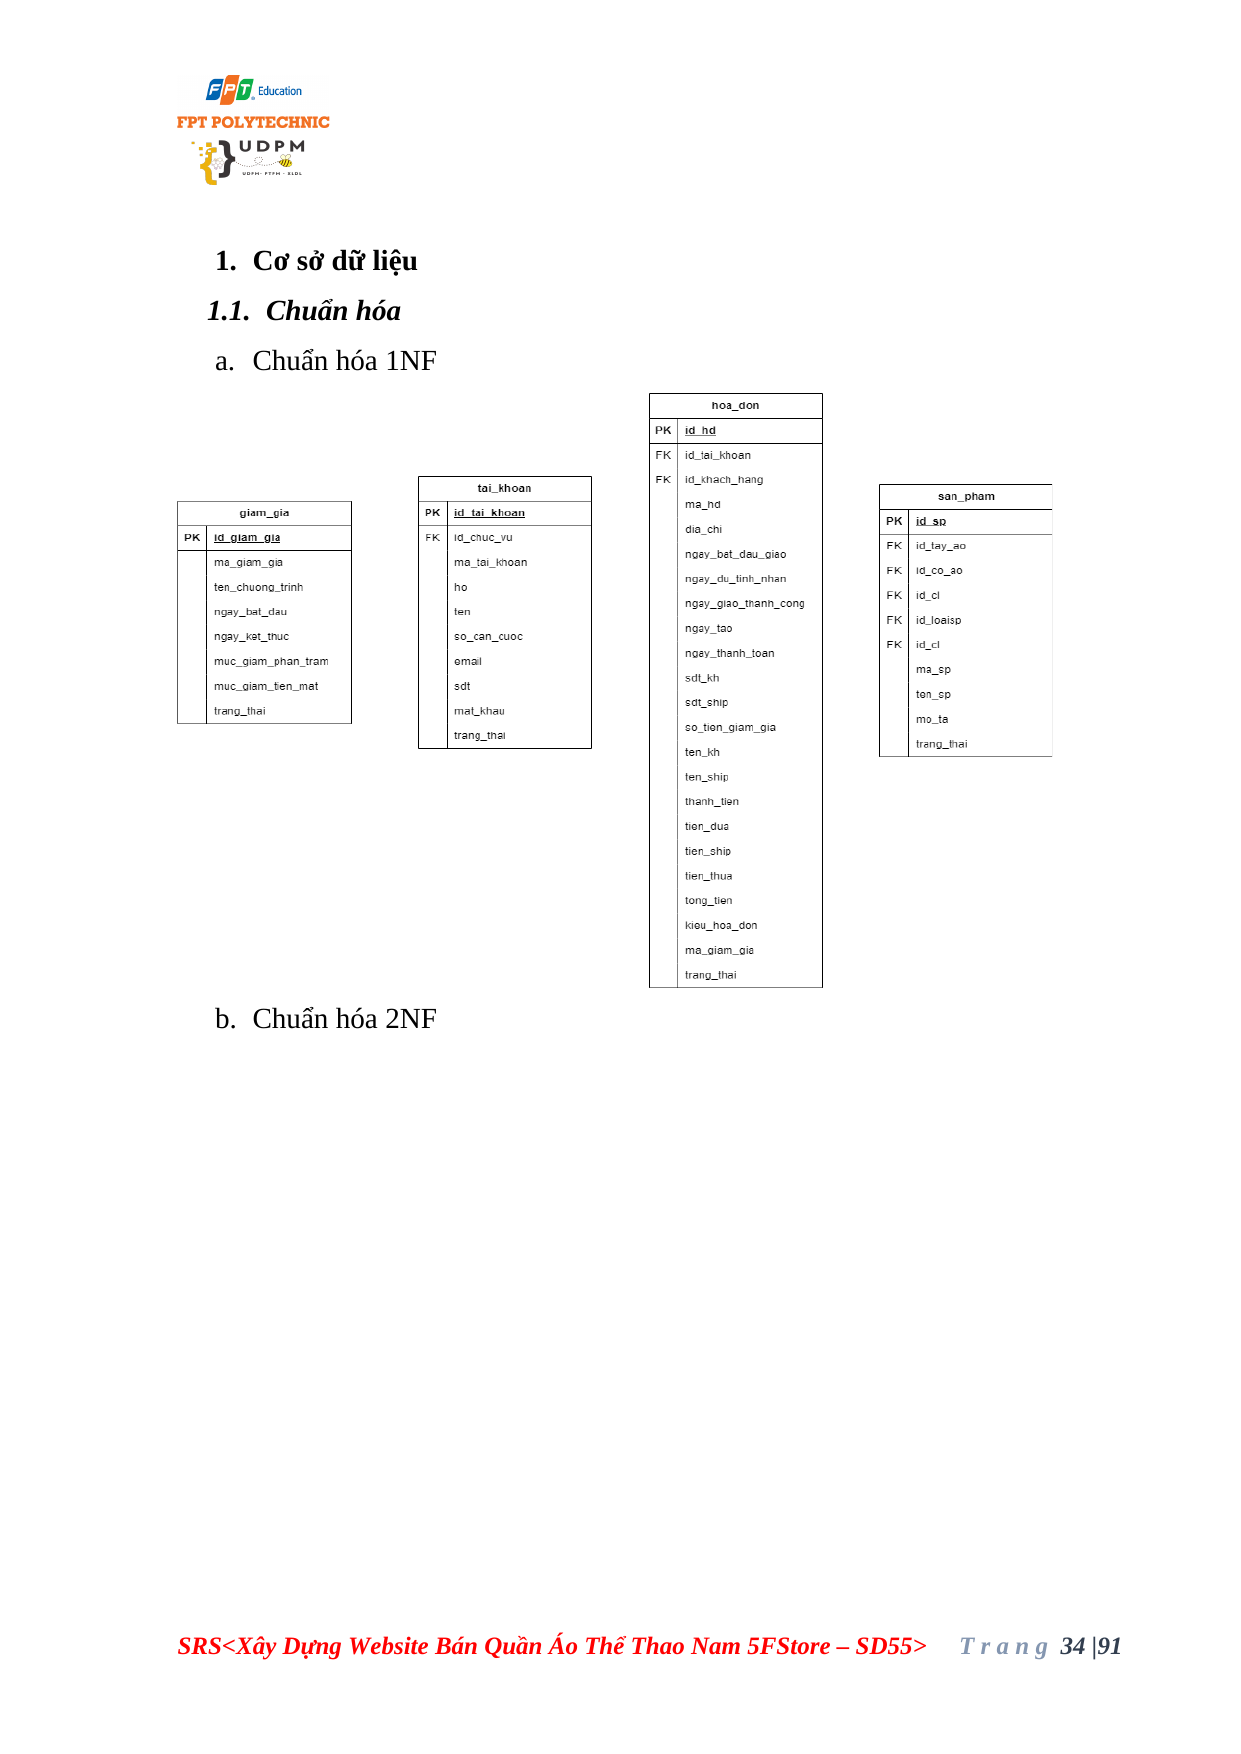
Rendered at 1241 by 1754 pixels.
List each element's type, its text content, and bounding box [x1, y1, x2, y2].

list Chuẩn hóa 2NF [215, 1001, 1122, 1035]
picture [177, 129, 335, 196]
list Cơ sở dữ liệu [215, 243, 1122, 276]
picture [177, 75, 330, 128]
picture [177, 393, 1053, 988]
list Chuẩn hóa [207, 293, 1122, 327]
list Chuẩn hóa 1NF [215, 343, 1122, 377]
